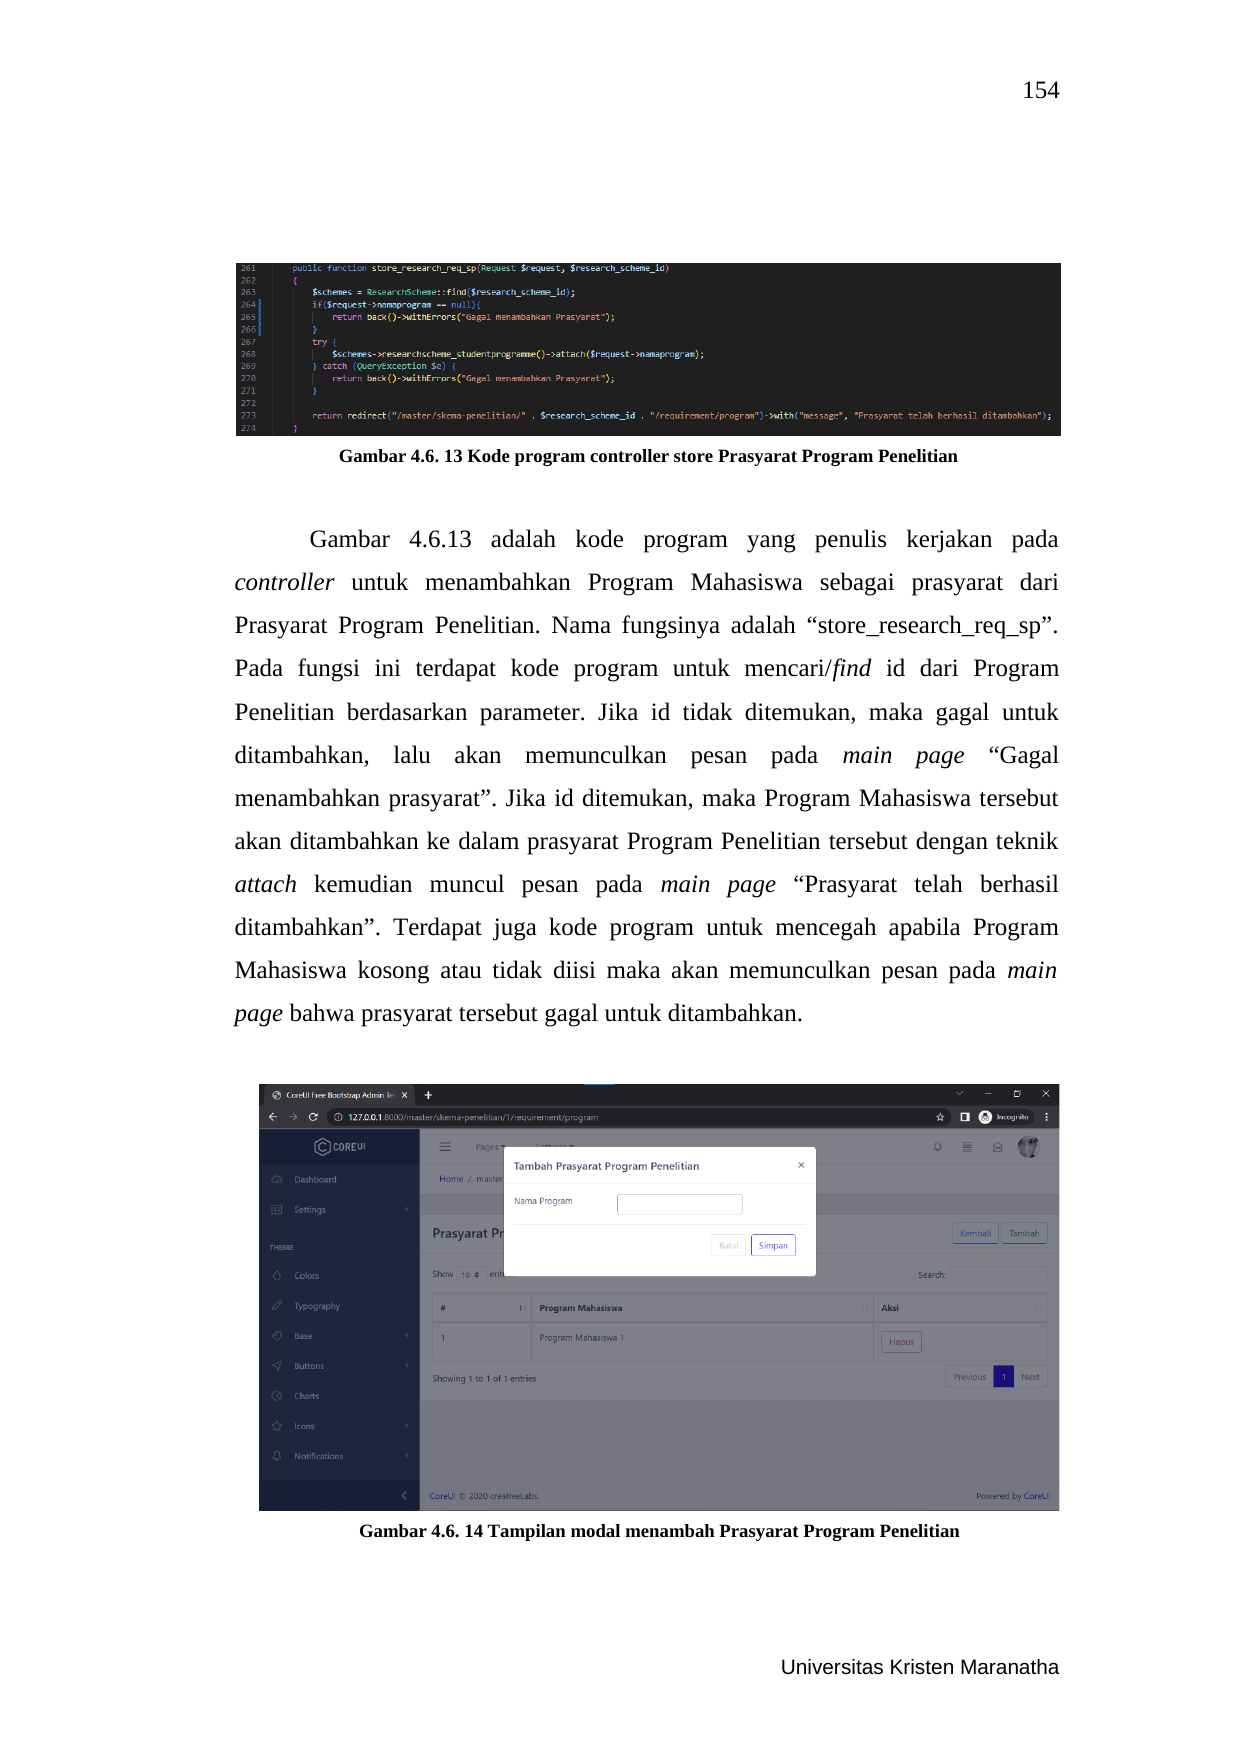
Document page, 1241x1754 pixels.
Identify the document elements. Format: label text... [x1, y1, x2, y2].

picture [259, 1084, 1060, 1511]
picture [236, 263, 1061, 436]
text Gambar 4.6.13 adalah kode program yang penulis kerjakan pada controller untuk menambahkan Program Mahasiswa sebagai prasyarat dari Prasyarat Program Penelitian. Nama fungsinya adalah “store_research_req_sp”. Pada fungsi ini terdapat kode program untuk mencari/find id dari Program Penelitian berdasarkan parameter. Jika id tidak ditemukan, maka gagal untuk ditambahkan, lalu akan memunculkan pesan pada main page “Gagal menambahkan prasyarat”. Jika id ditemukan, maka Program Mahasiswa tersebut akan ditambahkan ke dalam prasyarat Program Penelitian tersebut dengan teknik attach kemudian muncul pesan pada main page “Prasyarat telah berhasil ditambahkan”. Terdapat juga kode program untuk mencegah apabila Program Mahasiswa kosong atau tidak diisi maka akan memunculkan pesan pada main page bahwa prasyarat tersebut gagal untuk ditambahkan. [234, 524, 1059, 1027]
